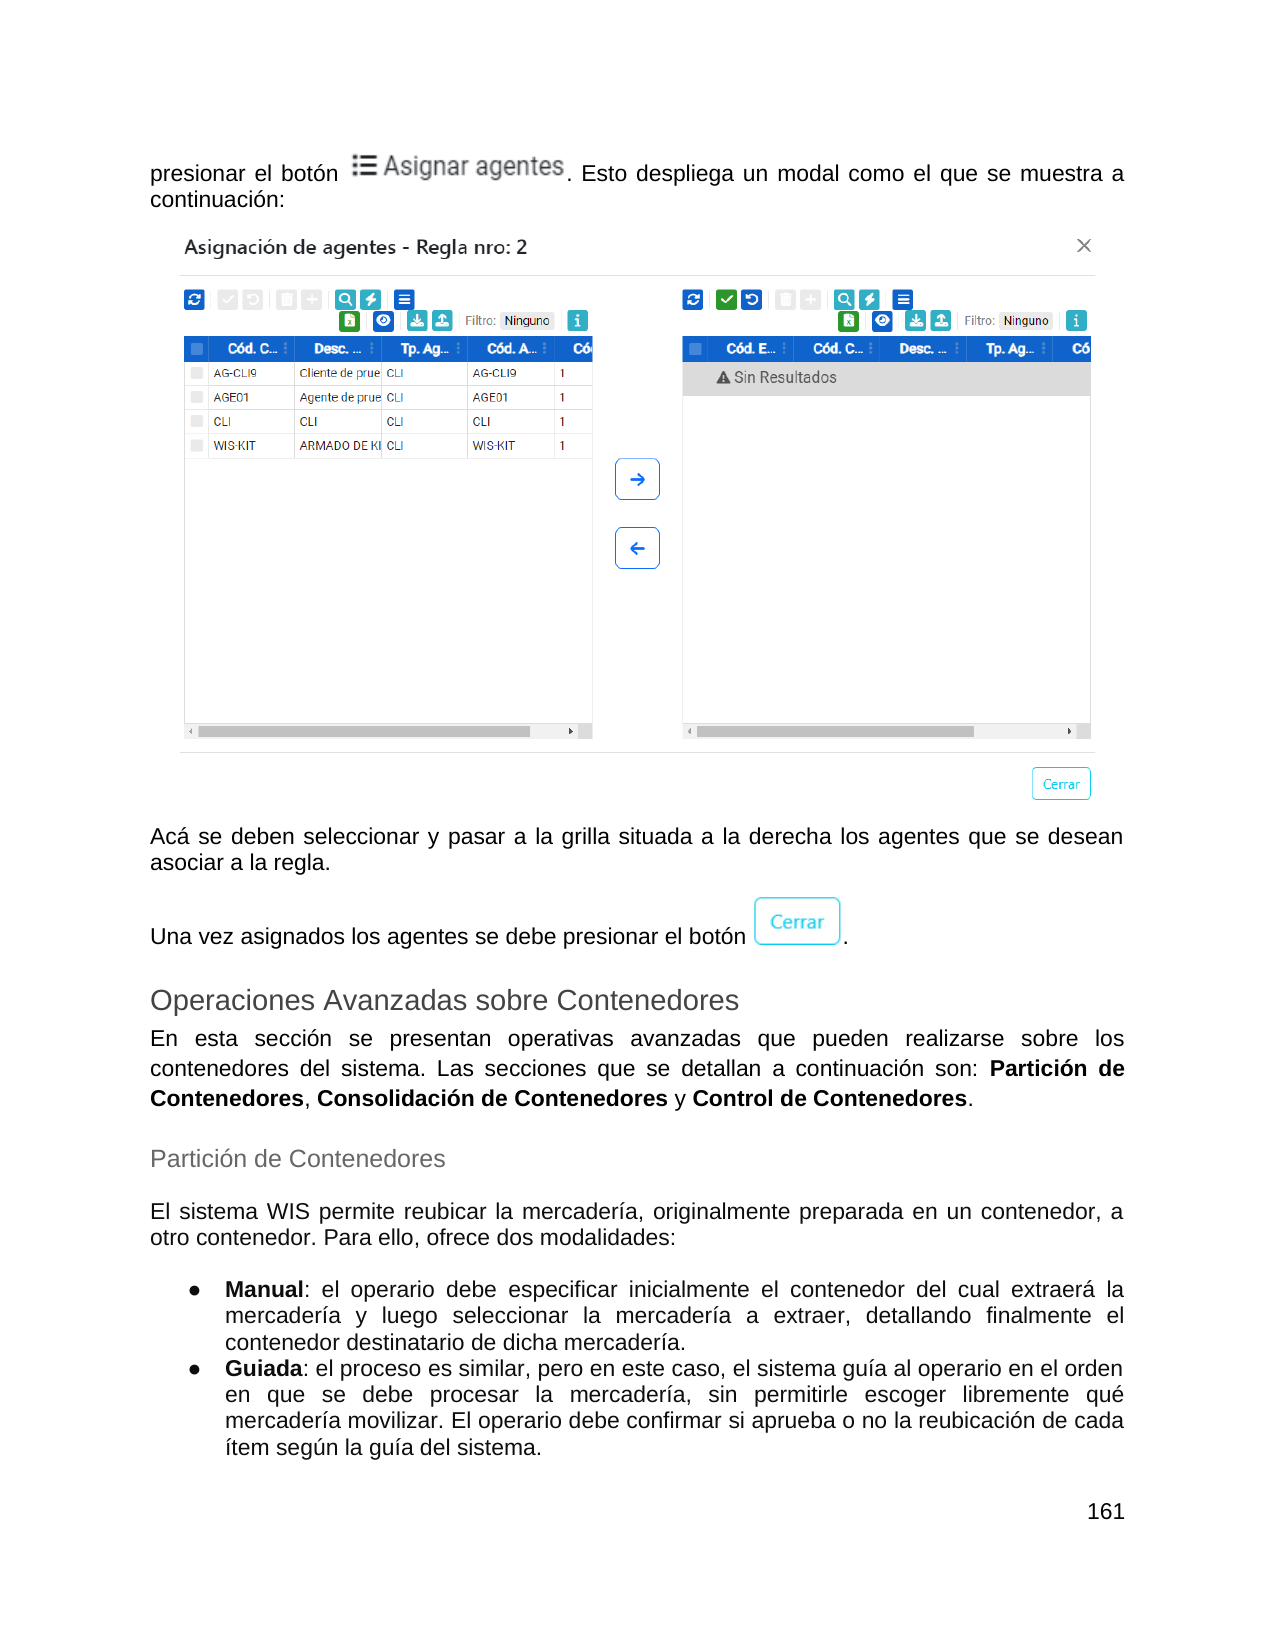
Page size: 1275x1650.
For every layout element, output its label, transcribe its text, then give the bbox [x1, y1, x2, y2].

list Manual: el operario debe especificar inicialmente el contenedor del cual extraerá la mercadería y luego seleccionar la mercadería a extraer, detallando finalmente el contenedor destinatario de dicha mercadería. [187, 1276, 1125, 1355]
list Guiada: el proceso es similar, pero en este caso, el sistema guía al operario en el orden en que se debe procesar la mercadería, sin permitirle escoger libremente qué mercadería movilizar. El operario debe confirmar si aprueba o no la reubicación de cada ítem según la guía del sistema. [187, 1355, 1125, 1460]
subtitle Operaciones Avanzadas sobre Contenedores [150, 983, 1125, 1016]
text En esta sección se presentan operativas avanzadas que pueden realizarse sobre los contenedores del sistema. Las secciones que se detallan a continuación son: Partición de Contenedores, Consolidación de Contenedores y Control de Contenedores. [150, 1024, 1125, 1111]
subtitle Partición de Contenedores [150, 1144, 1125, 1173]
picture [347, 150, 567, 182]
picture [179, 233, 1096, 802]
picture [752, 896, 843, 945]
text El sistema WIS permite reubicar la mercadería, originalmente preparada en un contenedor, a otro contenedor. Para ello, ofrece dos modalidades: [150, 1198, 1125, 1251]
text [150, 150, 1125, 212]
text Acá se deben seleccionar y pasar a la grilla situada a la derecha los agentes que se desean asociar a la regla. [150, 823, 1125, 876]
text Una vez asignados los agentes se debe presionar el botón . [150, 896, 1125, 949]
